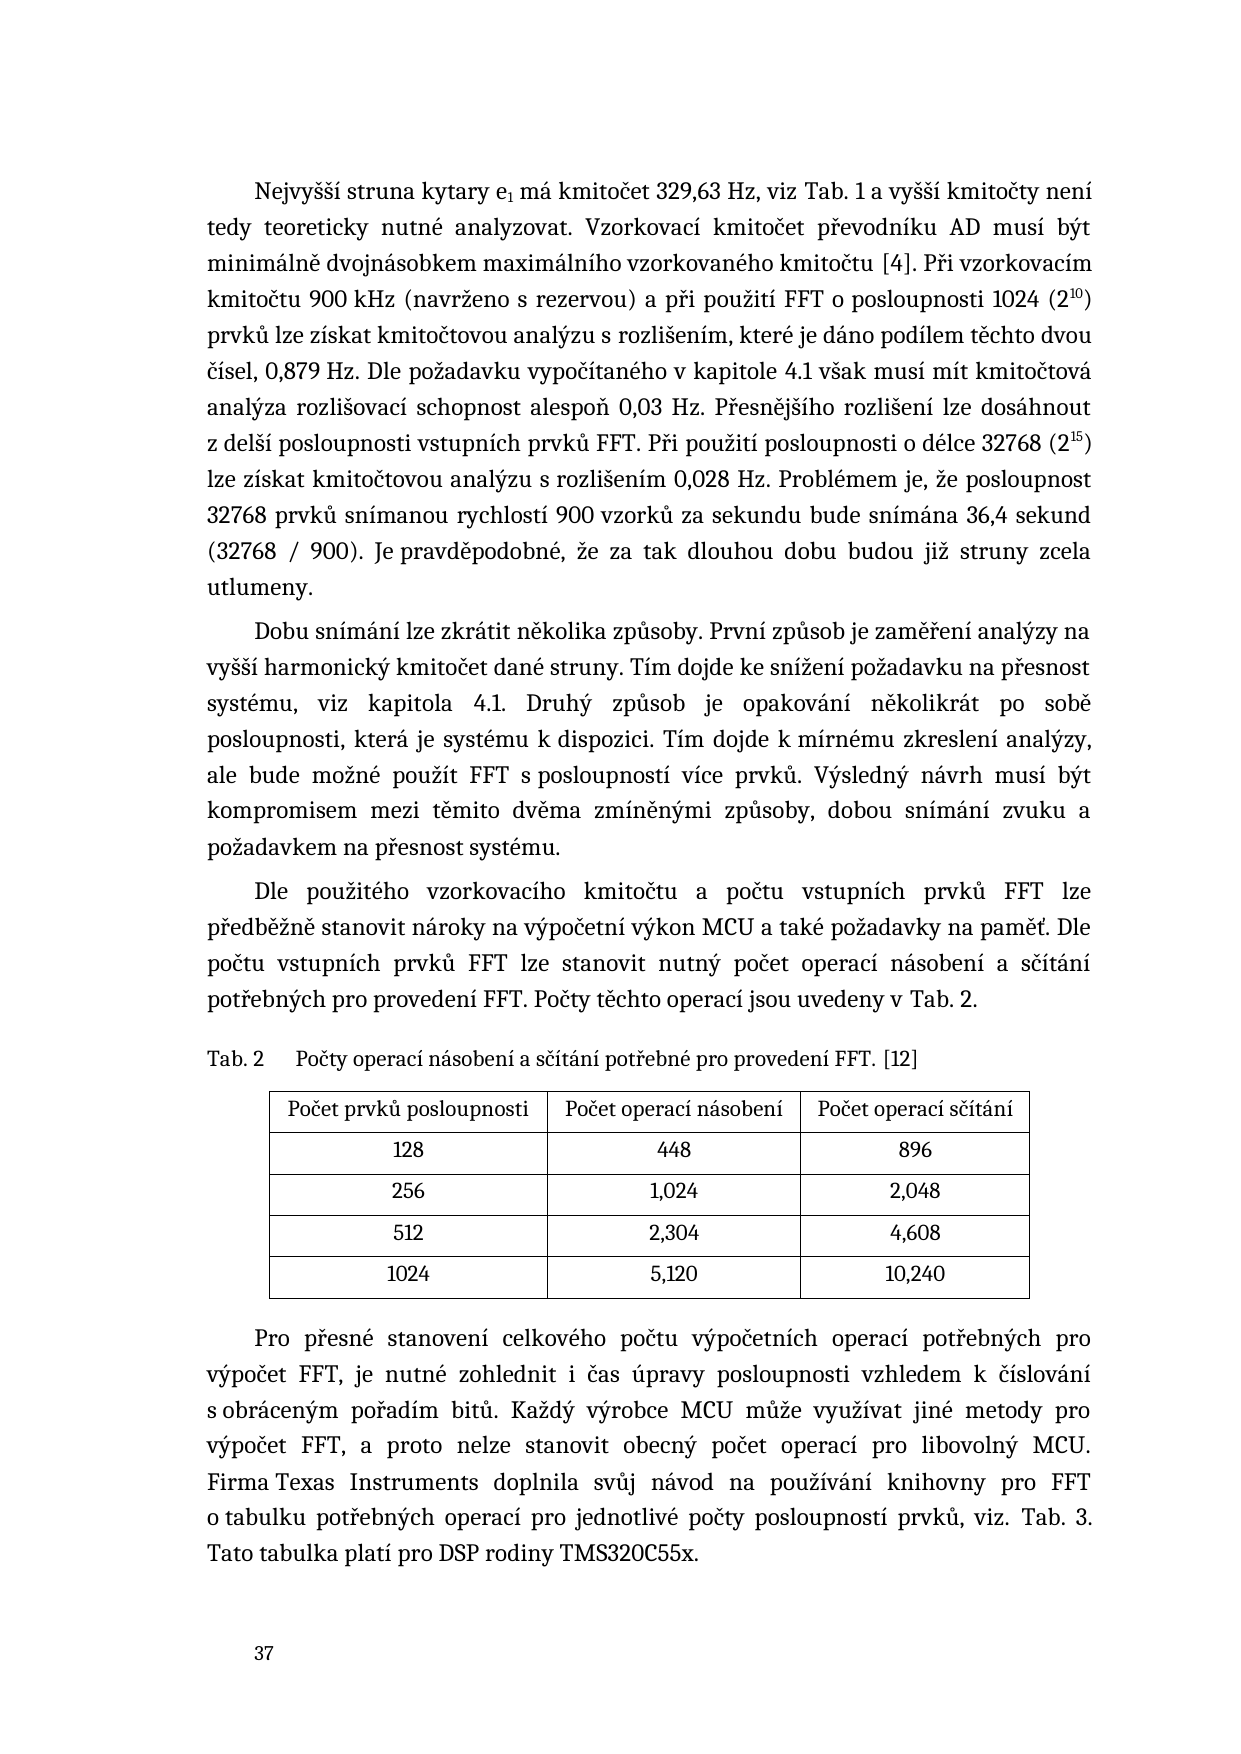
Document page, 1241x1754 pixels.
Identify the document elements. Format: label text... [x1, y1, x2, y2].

table_cell 1024 [270, 1257, 547, 1298]
text Nejvyšší struna kytary e1 má kmitočet 329,63 Hz, viz tab. 1 a vyšší kmitočty není tedy teoreticky nutné analyzovat. Vzorkovací kmitočet převodníku AD musí být minimálně dvojnásobkem maximálního vzorkovaného kmitočtu [4]. Při vzorkovacím kmitočtu 900 kHz (navrženo s rezervou) a při použití FFT o posloupnosti 1024 (210) prvků lze získat kmitočtovou analýzu s rozlišením, které je dáno podílem těchto dvou čísel, 0,879 Hz. Dle požadavku vypočítaného v kapitole 4.1 však musí mít kmitočtová analýza rozlišovací schopnost alespoň 0,03 Hz. Přesnějšího rozlišení lze dosáhnout z delší posloupnosti vstupních prvků FFT. Při použití posloupnosti o délce 32768 (215) lze získat kmitočtovou analýzu s rozlišením 0,028 Hz. Problémem je, že posloupnost 32768 prvků snímanou rychlostí 900 vzorků za sekundu bude snímána 36,4 sekund (32768 / 900). Je pravděpodobné, že za tak dlouhou dobu budou již struny zcela utlumeny. [207, 177, 1092, 601]
table_cell 10,240 [801, 1257, 1029, 1298]
table_cell 2,304 [548, 1216, 800, 1256]
table_cell 2,048 [801, 1175, 1029, 1215]
table_cell 896 [801, 1133, 1029, 1173]
text Dobu snímání lze zkrátit několika způsoby. První způsob je zaměření analýzy na vyšší harmonický kmitočet dané struny. Tím dojde ke snížení požadavku na přesnost systému, viz kapitola 4.1. Druhý způsob je opakování několikrát po sobě posloupnosti, která je systému k dispozici. Tím dojde k mírnému zkreslení analýzy, ale bude možné použít FFT s posloupností více prvků. Výsledný návrh musí být kompromisem mezi těmito dvěma zmíněnými způsoby, dobou snímání zvuku a požadavkem na přesnost systému. [207, 617, 1092, 861]
table_cell 1,024 [548, 1175, 800, 1215]
table_cell 5,120 [548, 1257, 800, 1298]
table_cell 4,608 [801, 1216, 1029, 1256]
table_header Počet prvků posloupnosti [270, 1092, 547, 1132]
table_header Počet operací násobení [548, 1092, 800, 1132]
text Dle použitého vzorkovacího kmitočtu a počtu vstupních prvků FFT lze předběžně stanovit nároky na výpočetní výkon MCU a také požadavky na paměť. Dle počtu vstupních prvků FFT lze stanovit nutný počet operací násobení a sčítání potřebných pro provedení FFT. Počty těchto operací jsou uvedeny v tab. 2. [207, 877, 1092, 1013]
table_cell 512 [270, 1216, 547, 1256]
table_header Počet operací sčítání [801, 1092, 1029, 1132]
table_cell 256 [270, 1175, 547, 1215]
table_cell 448 [548, 1133, 800, 1173]
text Pro přesné stanovení celkového počtu výpočetních operací potřebných pro výpočet FFT, je nutné zohlednit i čas úpravy posloupnosti vzhledem k číslování s obráceným pořadím bitů. Každý výrobce MCU může využívat jiné metody pro výpočet FFT, a proto nelze stanovit obecný počet operací pro libovolný MCU. Firma Texas Instruments doplnila svůj návod na používání knihovny pro FFT o tabulku potřebných operací pro jednotlivé počty posloupností prvků, viz. tab. 3. Tato tabulka platí pro DSP rodiny TMS320C55x. [207, 1324, 1092, 1568]
table_cell 128 [270, 1133, 547, 1173]
